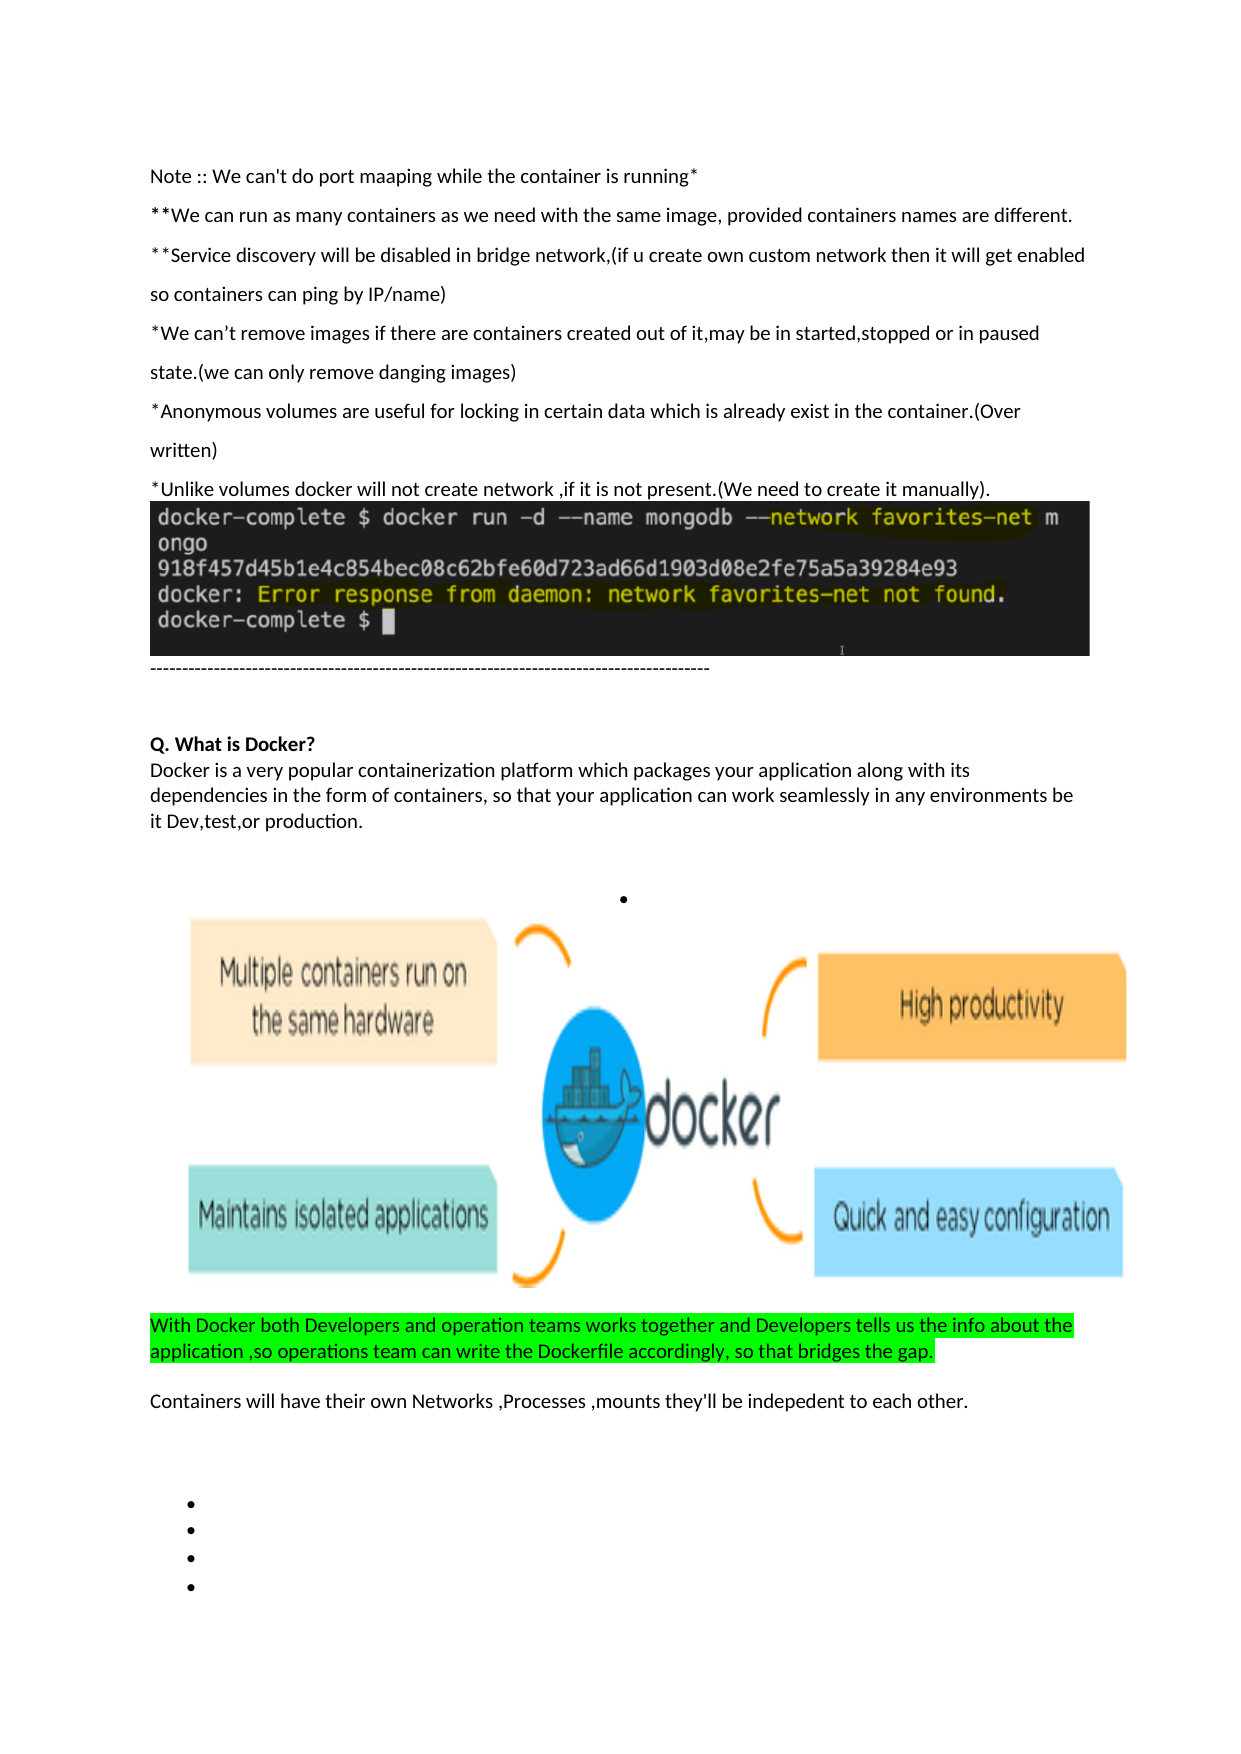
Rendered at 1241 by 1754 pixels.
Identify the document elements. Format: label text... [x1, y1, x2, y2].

picture [187, 912, 1127, 1288]
text **We can run as many containers as we need with the same image, provided containers names are different. [150, 189, 1090, 228]
picture [150, 501, 1090, 656]
text *Anonymous volumes are useful for locking in certain data which is already exist in the container.(Over written) [150, 384, 1090, 462]
text *We can’t remove images if there are containers created out of it,may be in started,stopped or in paused state.(we can only remove danging images) [150, 306, 1090, 384]
text **Service discovery will be disabled in bridge network,(if u create own custom network then it will get enabled so containers can ping by IP/name) [150, 228, 1090, 306]
text ---------------------------------------------------------------------------------------- [150, 656, 1090, 681]
text Note :: We can't do port maaping while the container is running* [150, 150, 1090, 189]
text Docker is a very popular containerization platform which packages your application along with its dependencies in the form of containers, so that your application can work seamlessly in any environments be it Dev,test,or production. [150, 757, 1090, 833]
text Q. What is Docker? [150, 706, 1090, 757]
text *Unlike volumes docker will not create network ,if it is not present.(We need to create it manually). [150, 462, 1090, 501]
text With Docker both Developers and operation teams works together and Developers tells us the info about the application ,so operations team can write the Dockerfile accordingly, so that bridges the gap. [150, 1312, 1090, 1363]
text Containers will have their own Networks ,Processes ,mounts they'll be indepedent to each other. [150, 1388, 1090, 1414]
